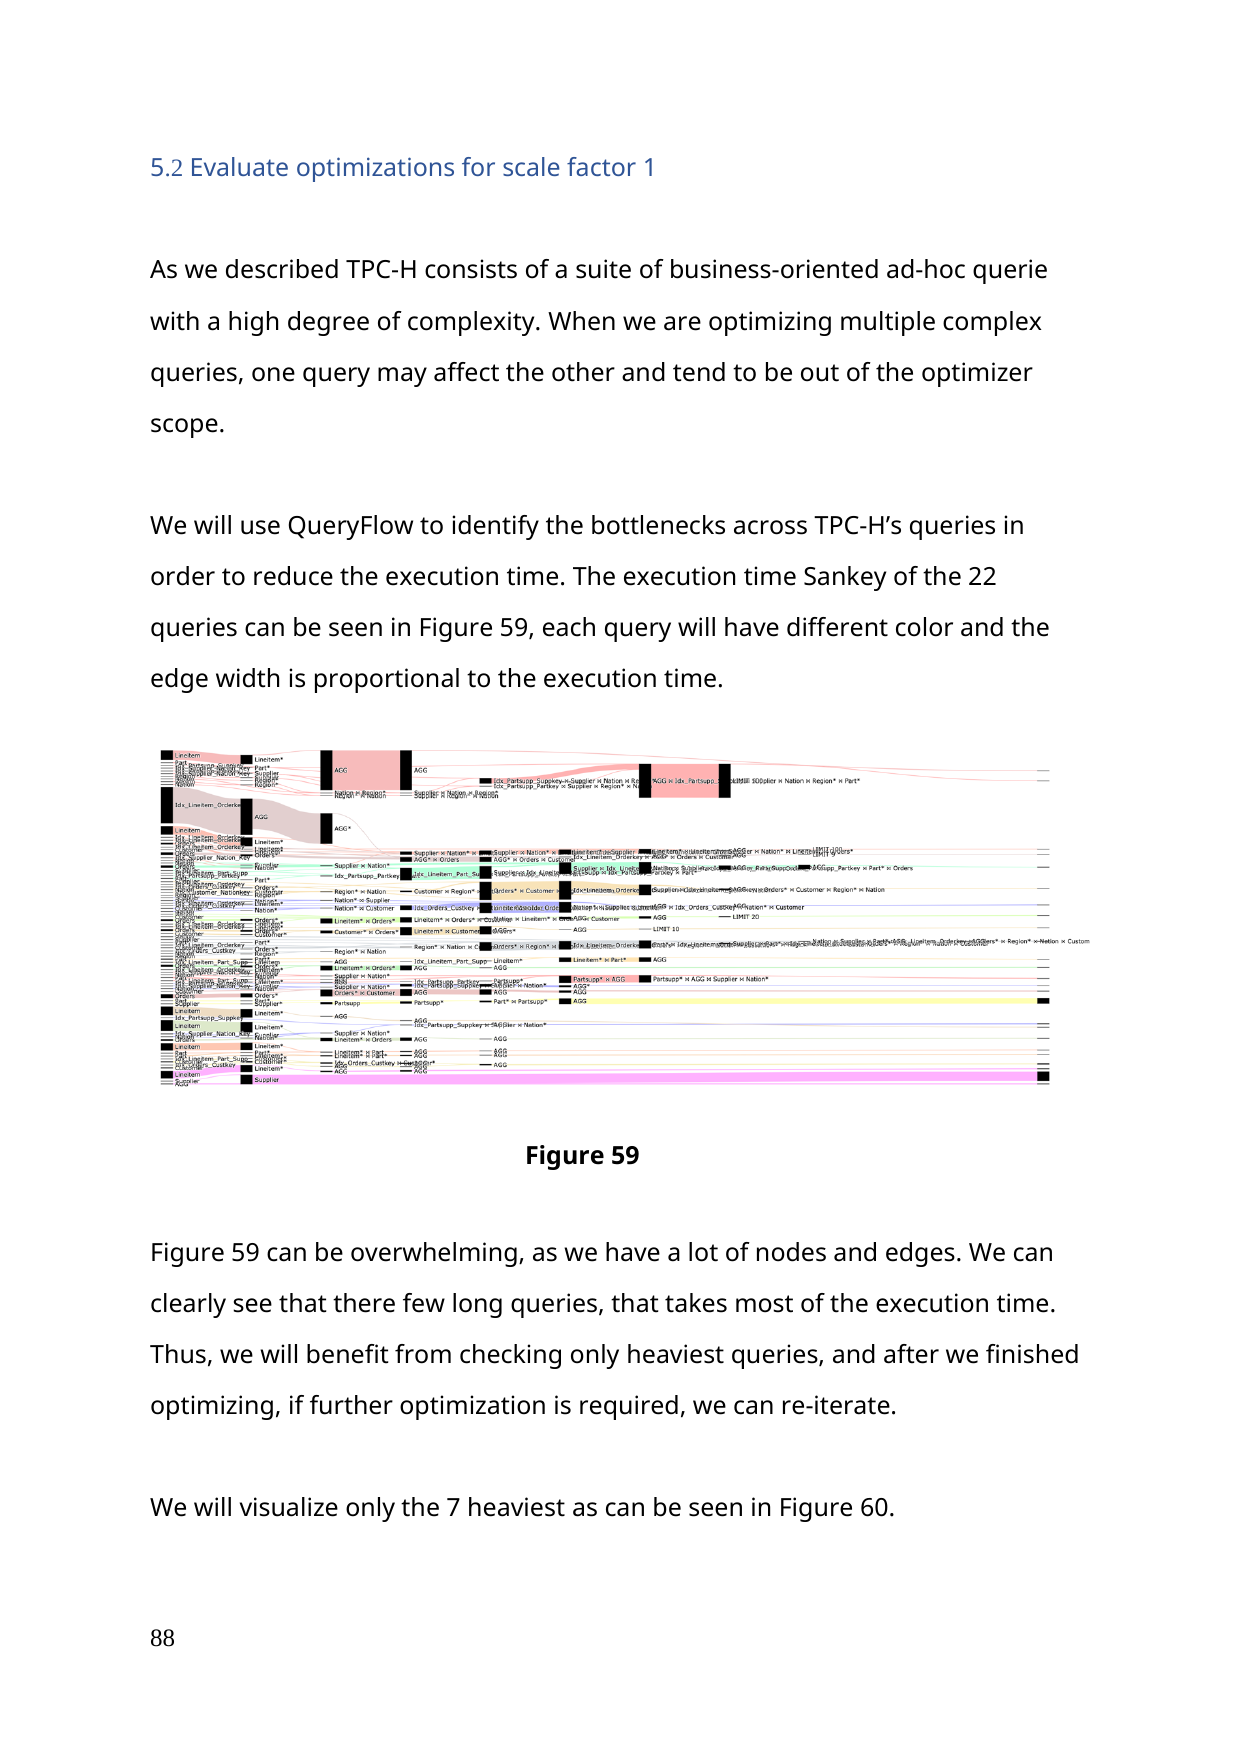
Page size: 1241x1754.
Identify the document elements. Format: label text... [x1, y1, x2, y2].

subtitle 5.2 Evaluate optimizations for scale factor 1 As we described TPC-H consists of a suite of business-oriented ad-hoc querie with a high degree of complexity. When we are optimizing multiple complex queries, one query may affect the other and tend to be out of the optimizer scope. We will use QueryFlow to identify the bottlenecks across TPC-H’s queries in order to reduce the execution time. The execution time Sankey of the 22 queries can be seen in Figure 59, each query will have different color and the edge width is proportional to the execution time. [150, 150, 1090, 694]
picture [150, 740, 1090, 1091]
text Figure 59 [150, 1138, 1090, 1172]
text Figure 59 can be overwhelming, as we have a lot of nodes and edges. We can clearly see that there few long queries, that takes most of the execution time. Thus, we will benefit from checking only heaviest queries, and after we finished optimizing, if further optimization is required, we can re-iterate. We will visualize only the 7 heaviest as can be seen in Figure 60. [150, 1189, 1090, 1524]
